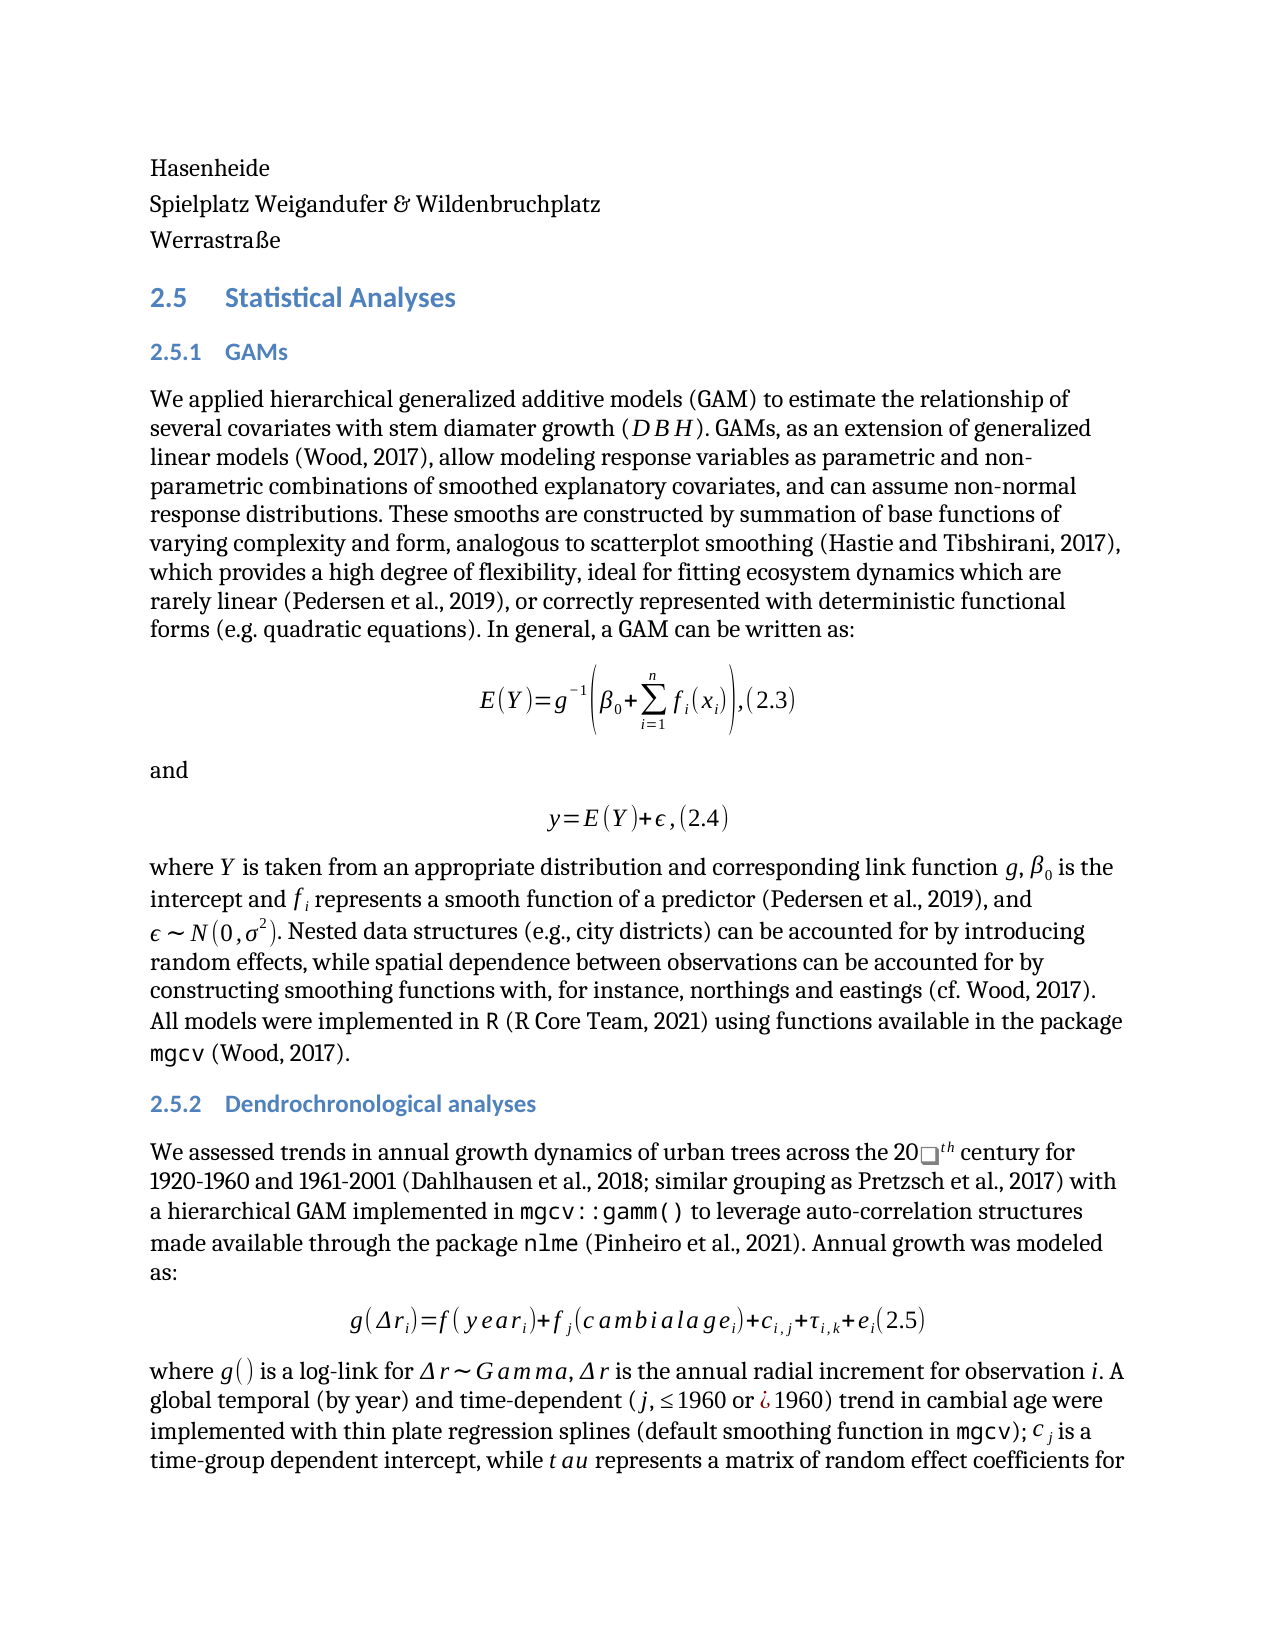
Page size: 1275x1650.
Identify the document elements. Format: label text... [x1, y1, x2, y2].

table_cell Hasenheide [139, 150, 1275, 186]
subtitle 2.5.1 GAMs [150, 336, 1125, 367]
table_cell Werrastraße [139, 223, 1275, 259]
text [150, 1356, 1125, 1475]
text We assessed trends in annual growth dynamics of urban trees across the 20 century for 1920-1960 and 1961-2001 (Dahlhausen et al., 2018; similar grouping as Pretzsch et al., 2017) with a hierarchical GAM implemented in mgcv::gamm() to leverage auto-correlation structures made available through the package nlme (Pinheiro et al., 2021). Annual growth was modeled as: [150, 1138, 1125, 1287]
table_cell Spielplatz Weigandufer & Wildenbruchplatz [139, 186, 1275, 222]
text where is taken from an appropriate distribution and corresponding link function , is the intercept and represents a smooth function of a predictor (Pedersen et al., 2019), and . Nested data structures (e.g., city districts) can be accounted for by introducing random effects, while spatial dependence between observations can be accounted for by constructing smoothing functions with, for instance, northings and eastings (cf. Wood, 2017). All models were implemented in R (R Core Team, 2021) using functions available in the package mgcv (Wood, 2017). [150, 852, 1125, 1068]
subtitle 2.5 Statistical Analyses [150, 279, 1125, 315]
subtitle 2.5.2 Dendrochronological analyses [150, 1088, 1125, 1119]
text and [150, 756, 1125, 784]
text We applied hierarchical generalized additive models (GAM) to estimate the relationship of several covariates with stem diamater growth (). GAMs, as an extension of generalized linear models (Wood, 2017), allow modeling response variables as parametric and non-parametric combinations of smoothed explanatory covariates, and can assume non-normal response distributions. These smooths are constructed by summation of base functions of varying complexity and form, analogous to scatterplot smoothing (Hastie and Tibshirani, 2017), which provides a high degree of flexibility, ideal for fitting ecosystem dynamics which are rarely linear (Pedersen et al., 2019), or correctly represented with deterministic functional forms (e.g. quadratic equations). In general, a GAM can be written as: [150, 385, 1125, 644]
